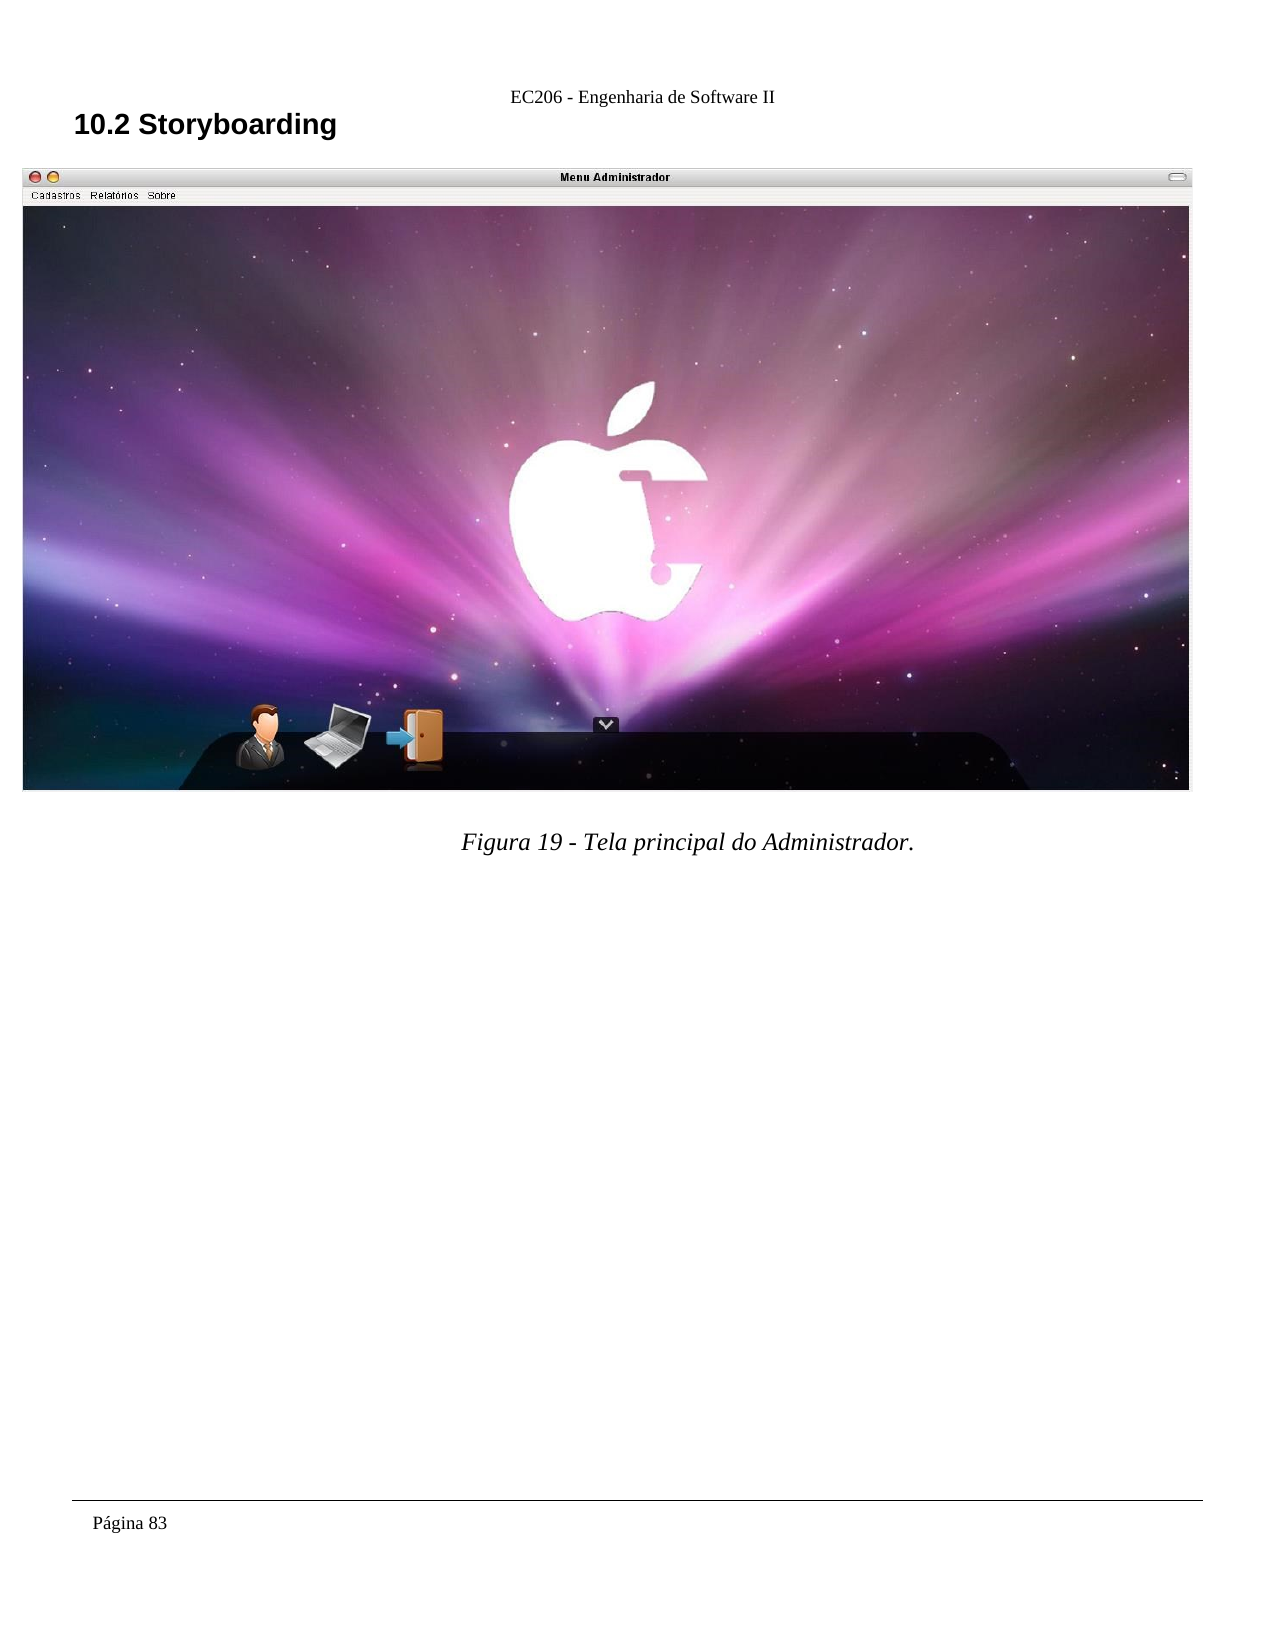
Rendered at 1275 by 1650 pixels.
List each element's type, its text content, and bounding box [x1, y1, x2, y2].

picture [22, 168, 1193, 792]
subtitle 10.2 Storyboarding [73, 107, 1268, 141]
